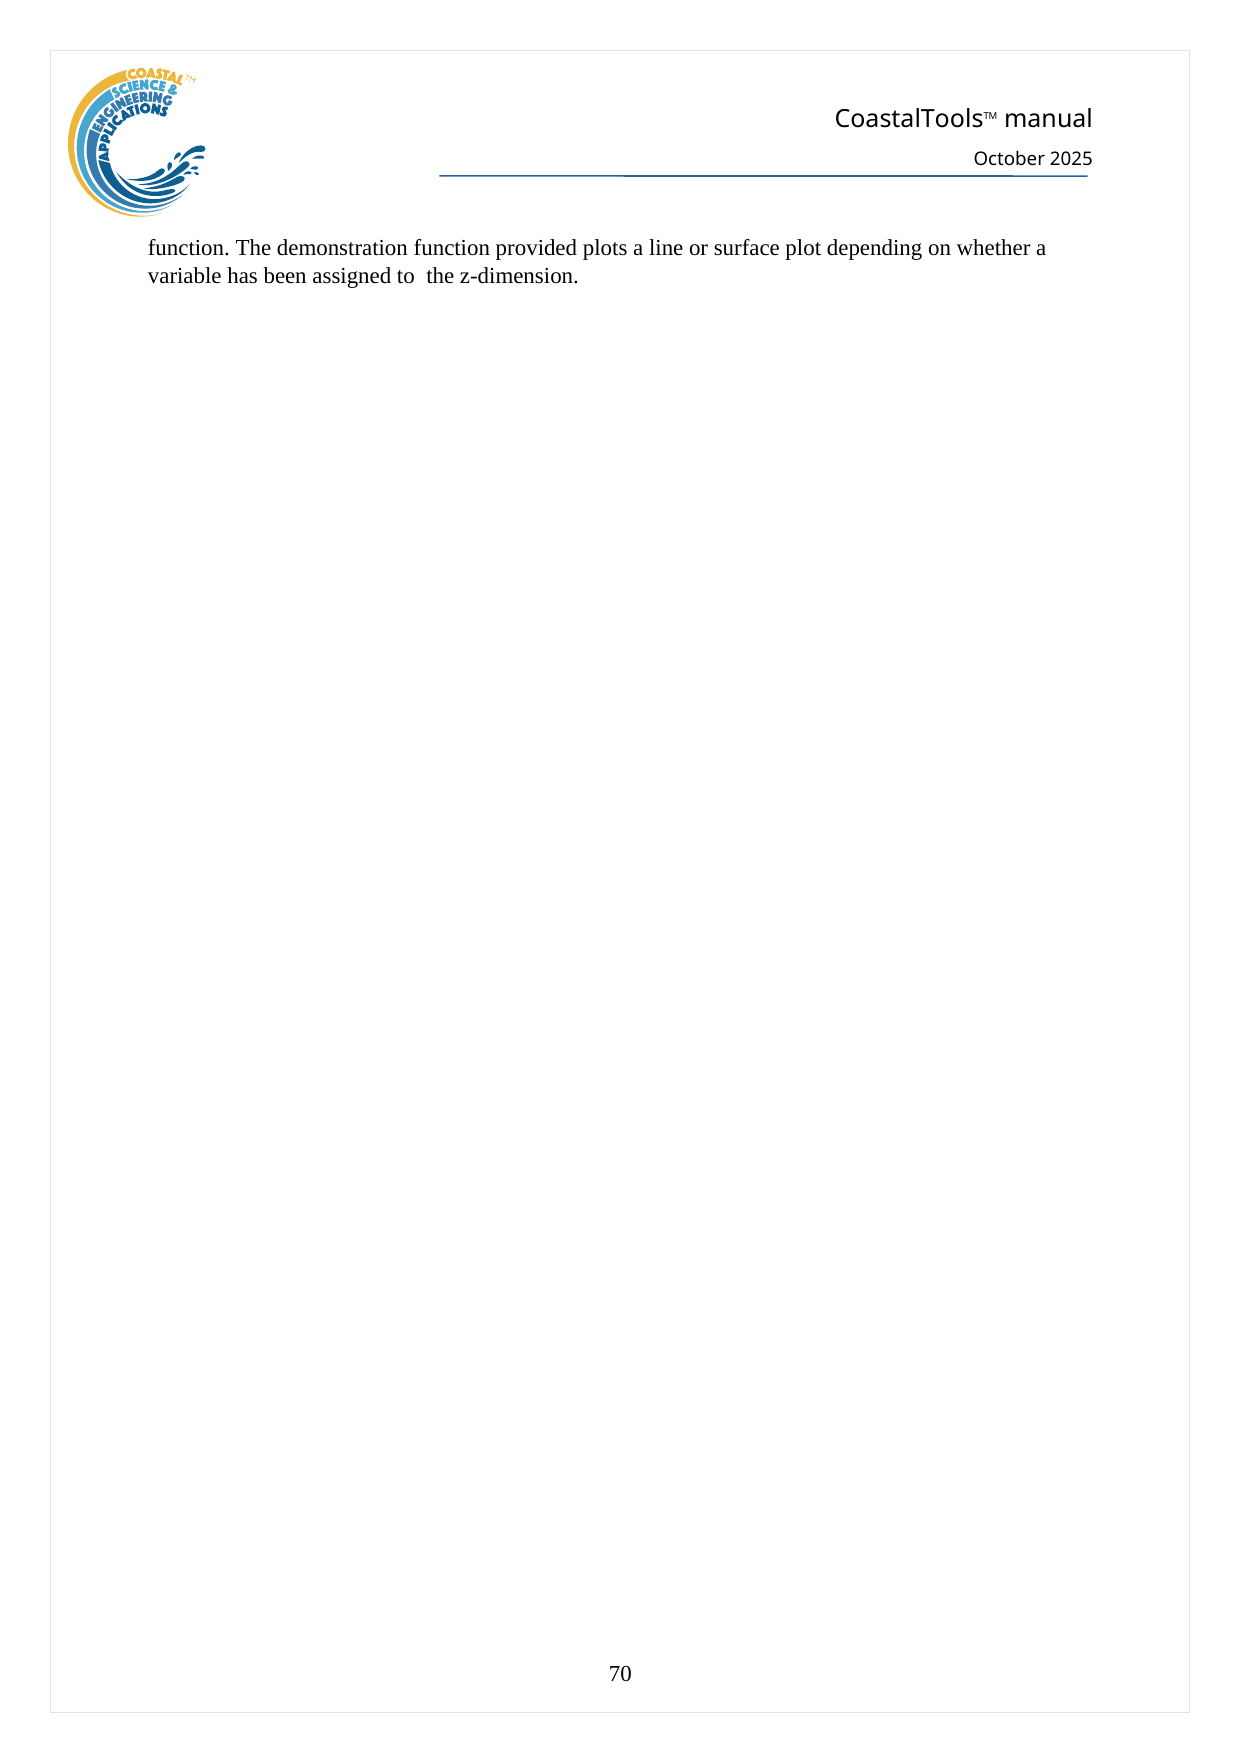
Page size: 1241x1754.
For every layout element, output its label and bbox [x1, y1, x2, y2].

text [148, 234, 1093, 289]
